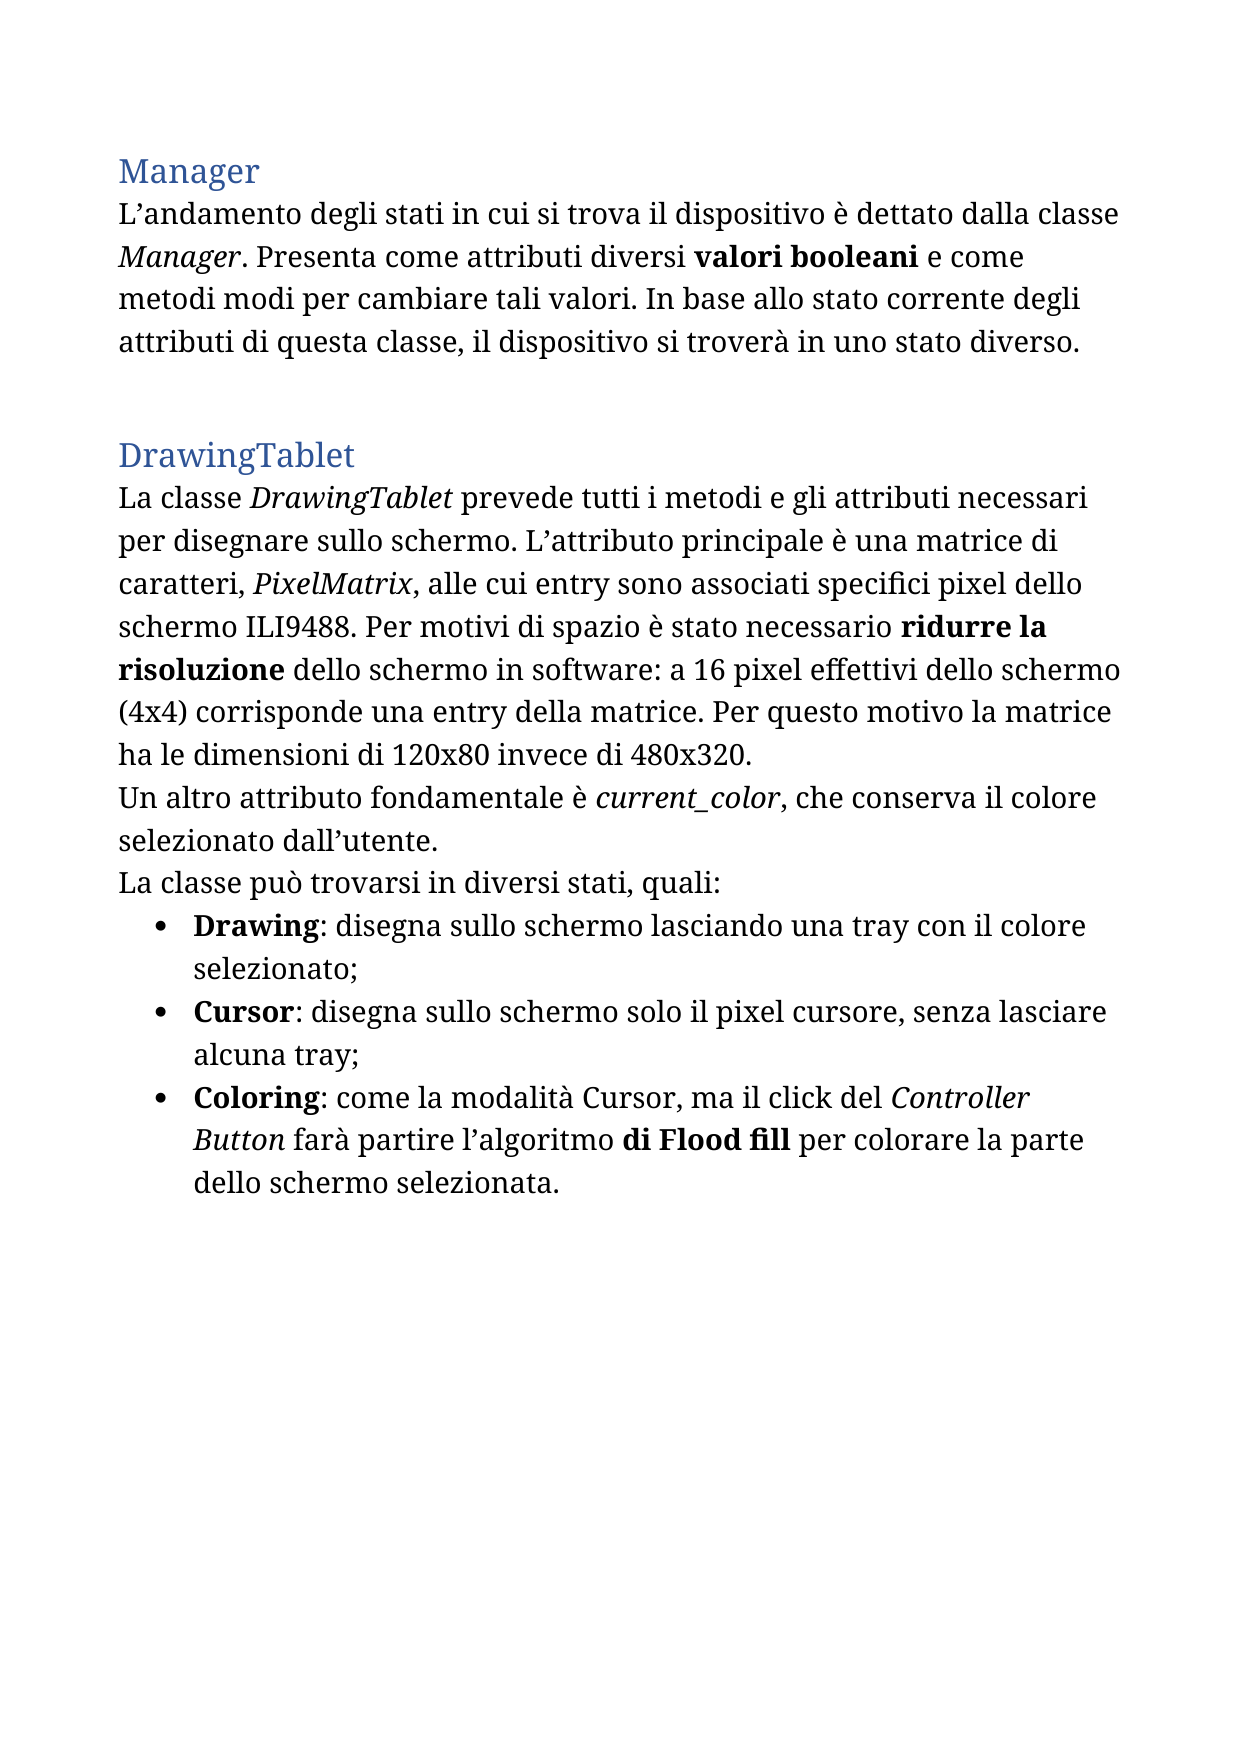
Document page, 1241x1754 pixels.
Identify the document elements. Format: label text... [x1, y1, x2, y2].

text Un altro attributo fondamentale è current_color, che conserva il colore selezionato dall’utente. [118, 777, 1122, 860]
text L’andamento degli stati in cui si trova il dispositivo è dettato dalla classe Manager. Presenta come attributi diversi valori booleani e come metodi modi per cambiare tali valori. In base allo stato corrente degli attributi di questa classe, il dispositivo si troverà in uno stato diverso. [118, 193, 1122, 361]
list Drawing: disegna sullo schermo lasciando una tray con il colore selezionato; [156, 906, 1122, 988]
list Cursor: disegna sullo schermo solo il pixel cursore, senza lasciare alcuna tray; [156, 991, 1122, 1074]
list Coloring: come la modalità Cursor, ma il click del Controller Button farà partire l’algoritmo di Flood fill per colorare la parte dello schermo selezionata. [156, 1077, 1122, 1202]
subtitle Manager [118, 148, 1122, 193]
text La classe DrawingTablet prevede tutti i metodi e gli attributi necessari per disegnare sullo schermo. L’attributo principale è una matrice di caratteri, PixelMatrix, alle cui entry sono associati specifici pixel dello schermo ILI9488. Per motivi di spazio è stato necessario ridurre la risoluzione dello schermo in software: a 16 pixel effettivi dello schermo (4x4) corrisponde una entry della matrice. Per questo motivo la matrice ha le dimensioni di 120x80 invece di 480x320. [118, 477, 1122, 774]
subtitle DrawingTablet [118, 432, 1122, 477]
text La classe può trovarsi in diversi stati, quali: [118, 863, 1122, 902]
